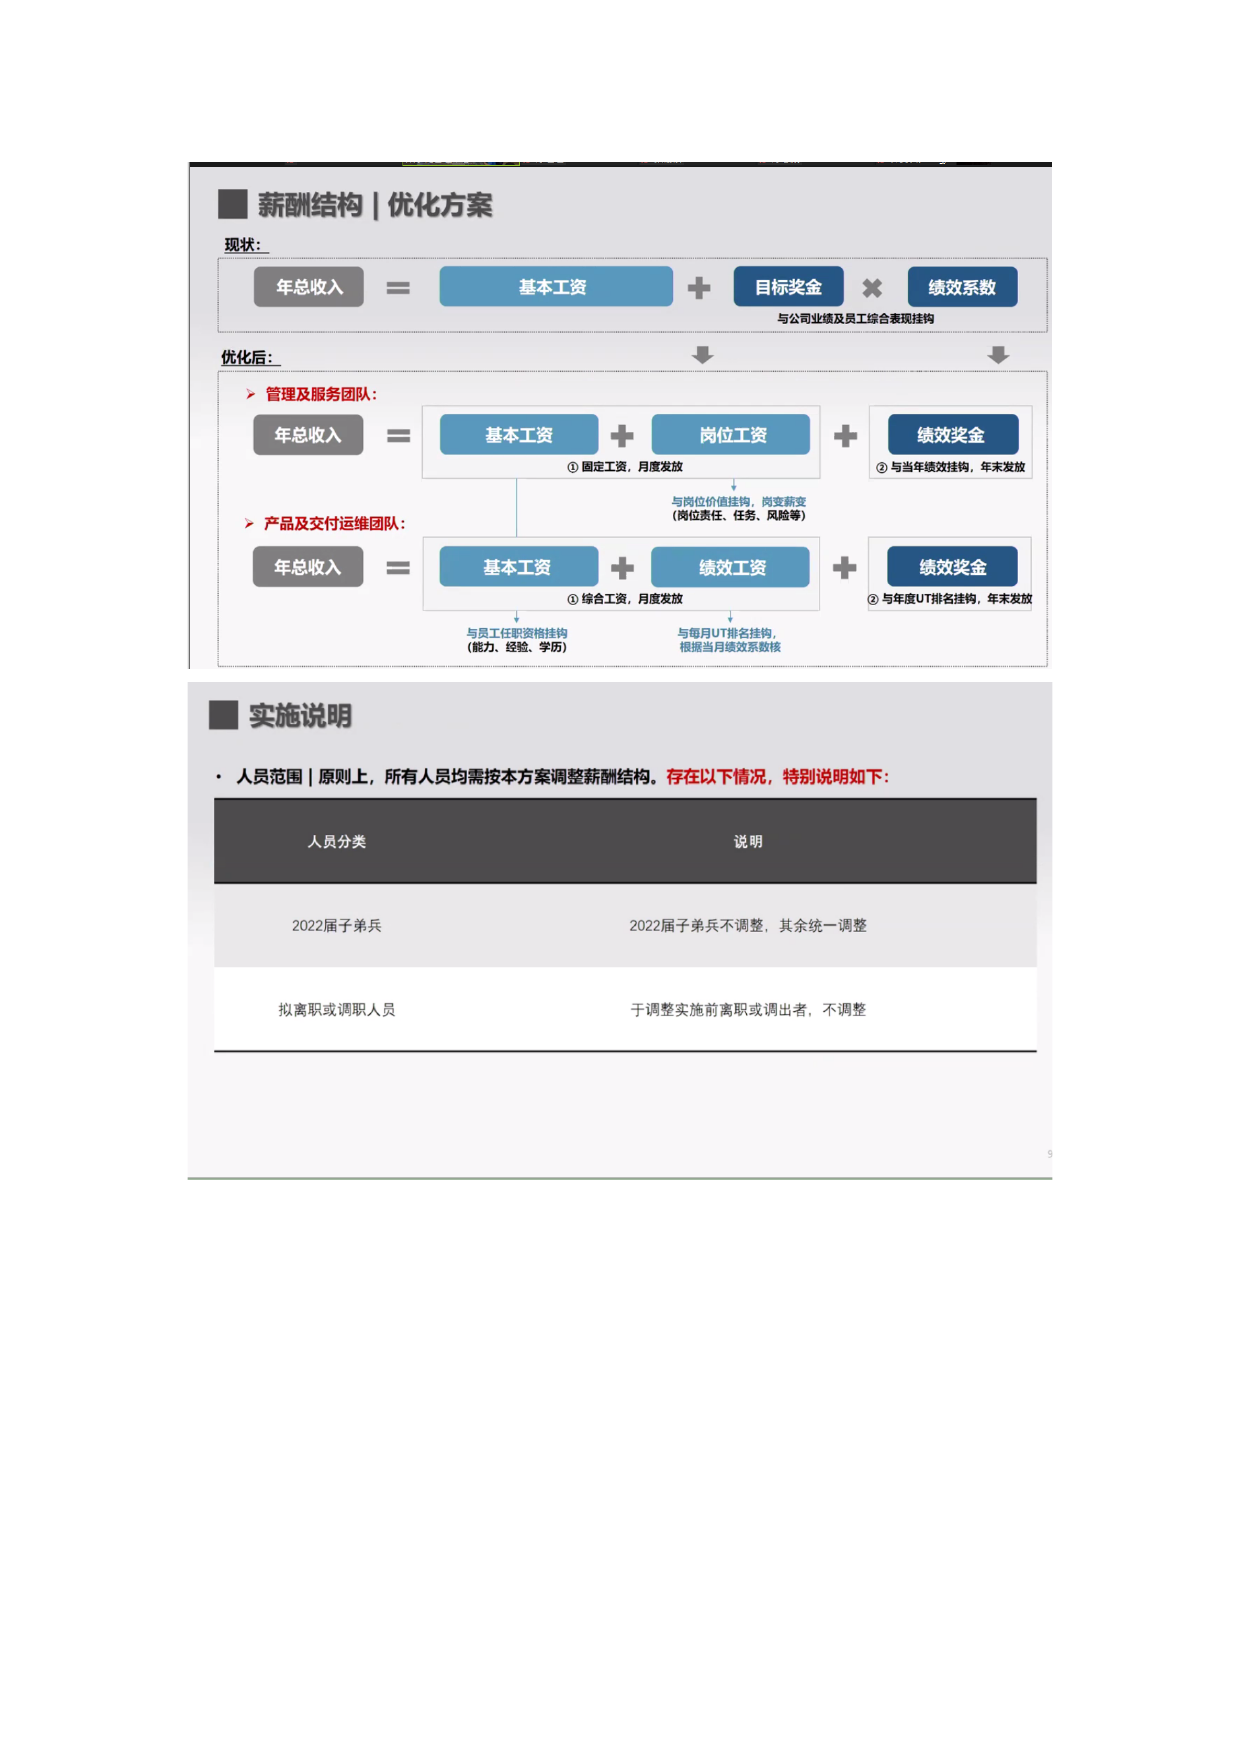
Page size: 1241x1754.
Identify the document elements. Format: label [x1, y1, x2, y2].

picture [187, 162, 1052, 669]
picture [187, 682, 1053, 1180]
